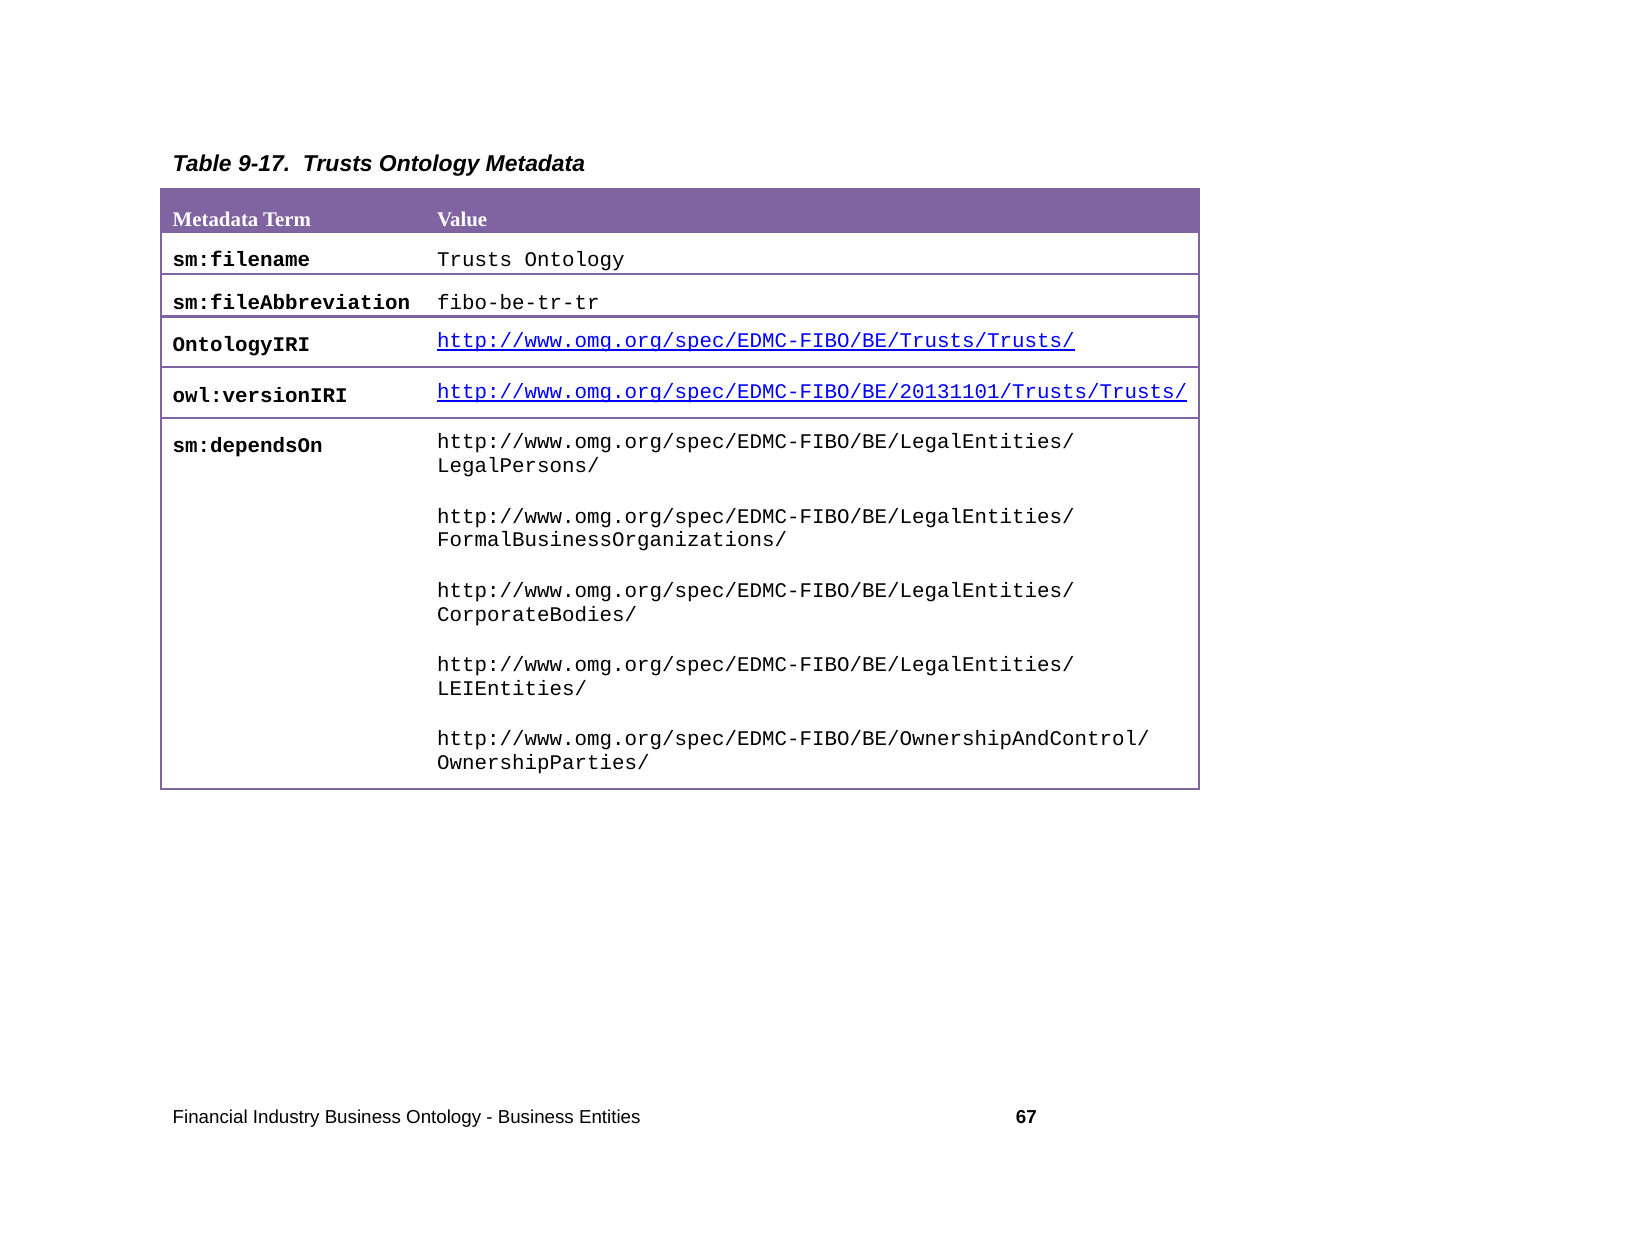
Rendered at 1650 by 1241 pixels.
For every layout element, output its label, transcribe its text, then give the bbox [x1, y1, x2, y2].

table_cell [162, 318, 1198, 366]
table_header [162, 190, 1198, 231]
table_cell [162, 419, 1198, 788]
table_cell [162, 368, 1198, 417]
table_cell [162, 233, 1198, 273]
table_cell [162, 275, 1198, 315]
text Table 9-17. Trusts Ontology Metadata [172, 150, 1537, 176]
